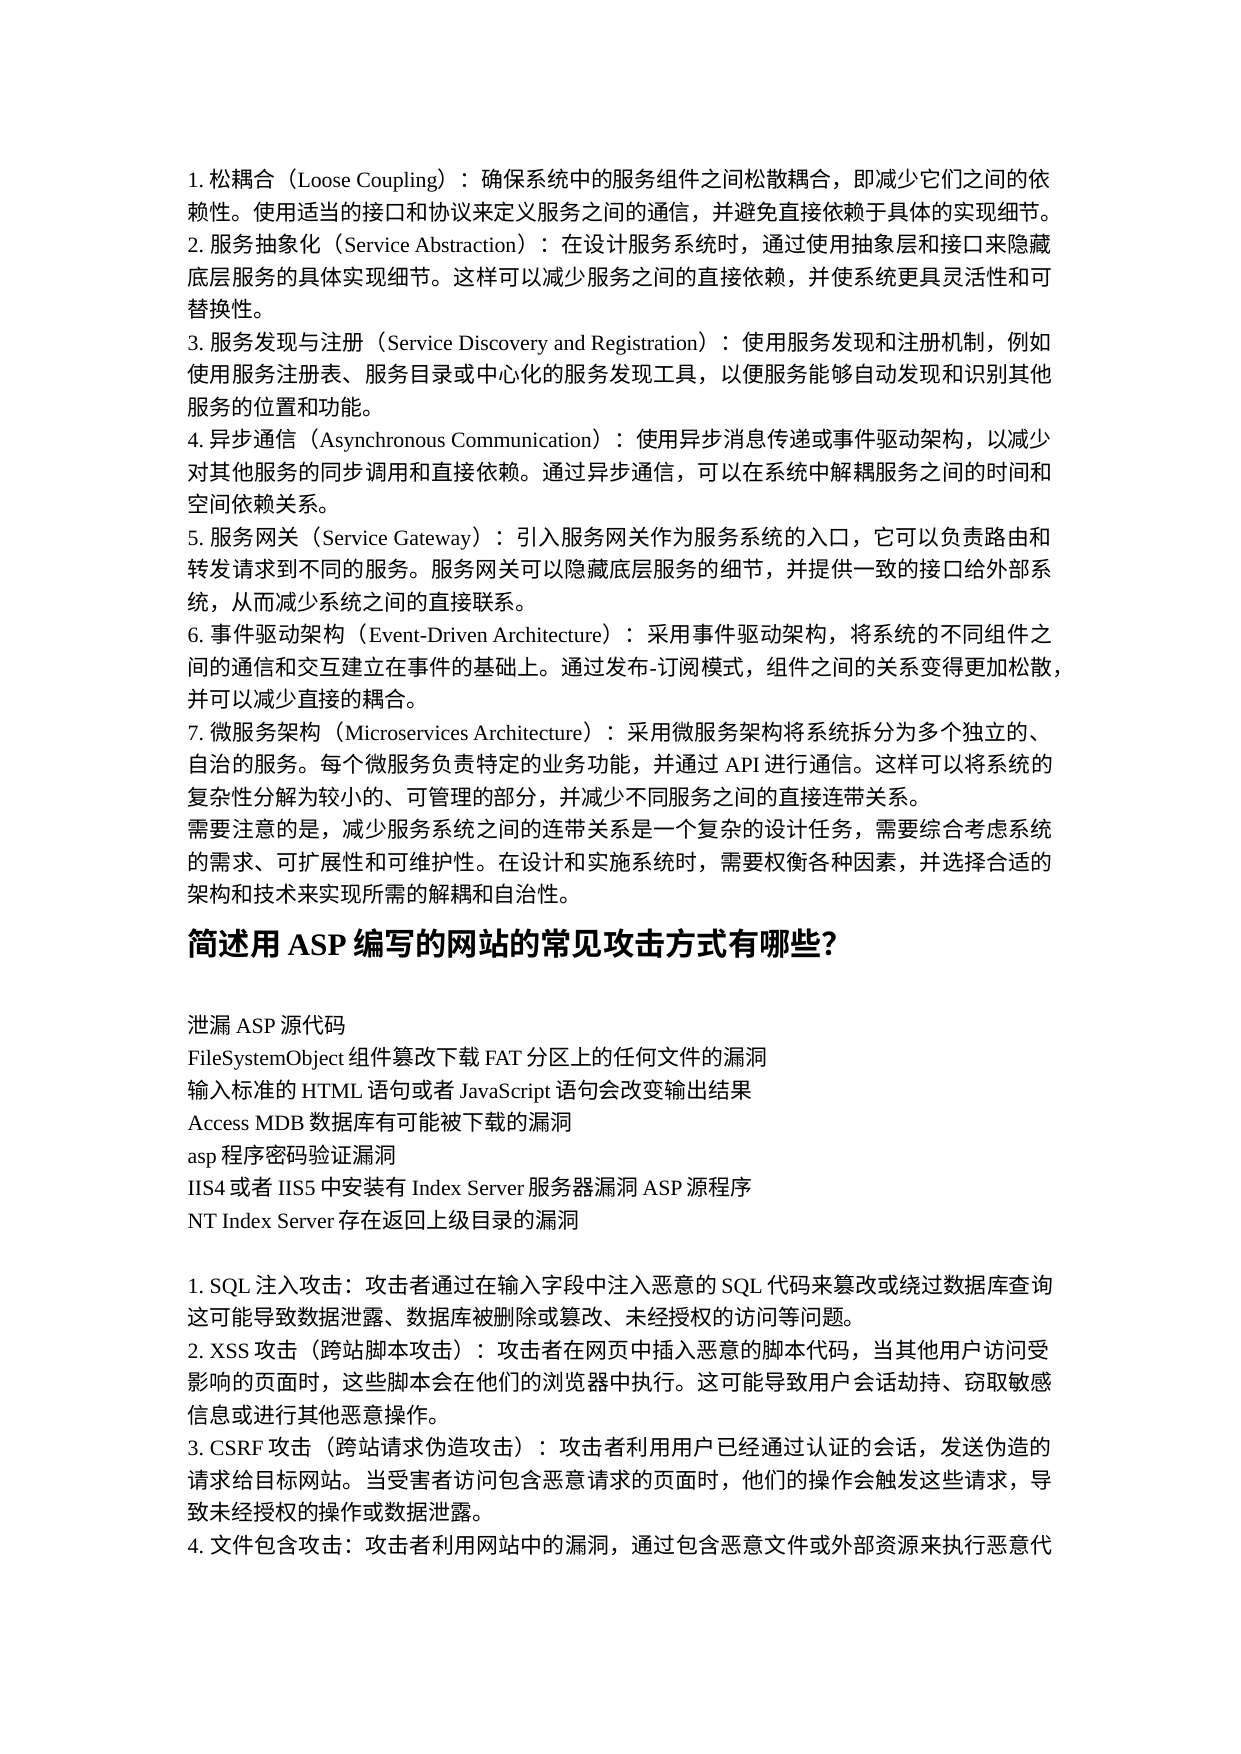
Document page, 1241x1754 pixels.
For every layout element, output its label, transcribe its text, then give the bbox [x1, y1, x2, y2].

subtitle 简述用ASP编写的网站的常见攻击方式有哪些？ [187, 909, 1053, 974]
text NT Index Server存在返回上级目录的漏洞 [187, 1202, 1053, 1235]
text 1. SQL注入攻击：攻击者通过在输入字段中注入恶意的SQL代码来篡改或绕过数据库查询。这可能导致数据泄露、数据库被删除或篡改、未经授权的访问等问题。 [187, 1267, 1053, 1332]
text 3. CSRF攻击（跨站请求伪造攻击）：攻击者利用用户已经通过认证的会话，发送伪造的请求给目标网站。当受害者访问包含恶意请求的页面时，他们的操作会触发这些请求，导致未经授权的操作或数据泄露。 [187, 1430, 1053, 1527]
text 输入标准的HTML语句或者JavaScript语句会改变输出结果 [187, 1072, 1053, 1105]
text 泄漏ASP源代码 [187, 1007, 1053, 1040]
text asp程序密码验证漏洞 [187, 1137, 1053, 1170]
text 4. 异步通信（Asynchronous Communication）：使用异步消息传递或事件驱动架构，以减少对其他服务的同步调用和直接依赖。通过异步通信，可以在系统中解耦服务之间的时间和空间依赖关系。 [187, 422, 1053, 519]
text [187, 1527, 1053, 1560]
text 需要注意的是，减少服务系统之间的连带关系是一个复杂的设计任务，需要综合考虑系统的需求、可扩展性和可维护性。在设计和实施系统时，需要权衡各种因素，并选择合适的架构和技术来实现所需的解耦和自治性。 [187, 812, 1053, 909]
text 3. 服务发现与注册（Service Discovery and Registration）：使用服务发现和注册机制，例如使用服务注册表、服务目录或中心化的服务发现工具，以便服务能够自动发现和识别其他服务的位置和功能。 [187, 324, 1053, 422]
text 2. 服务抽象化（Service Abstraction）：在设计服务系统时，通过使用抽象层和接口来隐藏底层服务的具体实现细节。这样可以减少服务之间的直接依赖，并使系统更具灵活性和可替换性。 [187, 227, 1053, 324]
text 5. 服务网关（Service Gateway）：引入服务网关作为服务系统的入口，它可以负责路由和转发请求到不同的服务。服务网关可以隐藏底层服务的细节，并提供一致的接口给外部系统，从而减少系统之间的直接联系。 [187, 519, 1053, 617]
text IIS4或者IIS5中安装有Index Server服务器漏洞ASP源程序 [187, 1170, 1053, 1202]
text 1. 松耦合（Loose Coupling）：确保系统中的服务组件之间松散耦合，即减少它们之间的依赖性。使用适当的接口和协议来定义服务之间的通信，并避免直接依赖于具体的实现细节。 [187, 162, 1053, 227]
text Access MDB数据库有可能被下载的漏洞 [187, 1105, 1053, 1137]
text 2. XSS攻击（跨站脚本攻击）：攻击者在网页中插入恶意的脚本代码，当其他用户访问受影响的页面时，这些脚本会在他们的浏览器中执行。这可能导致用户会话劫持、窃取敏感信息或进行其他恶意操作。 [187, 1332, 1053, 1430]
text FileSystemObject组件篡改下载FAT分区上的任何文件的漏洞 [187, 1040, 1053, 1072]
text 7. 微服务架构（Microservices Architecture）：采用微服务架构将系统拆分为多个独立的、自治的服务。每个微服务负责特定的业务功能，并通过API进行通信。这样可以将系统的复杂性分解为较小的、可管理的部分，并减少不同服务之间的直接连带关系。 [187, 714, 1053, 812]
text 6. 事件驱动架构（Event-Driven Architecture）：采用事件驱动架构，将系统的不同组件之间的通信和交互建立在事件的基础上。通过发布-订阅模式，组件之间的关系变得更加松散，并可以减少直接的耦合。 [187, 617, 1053, 714]
